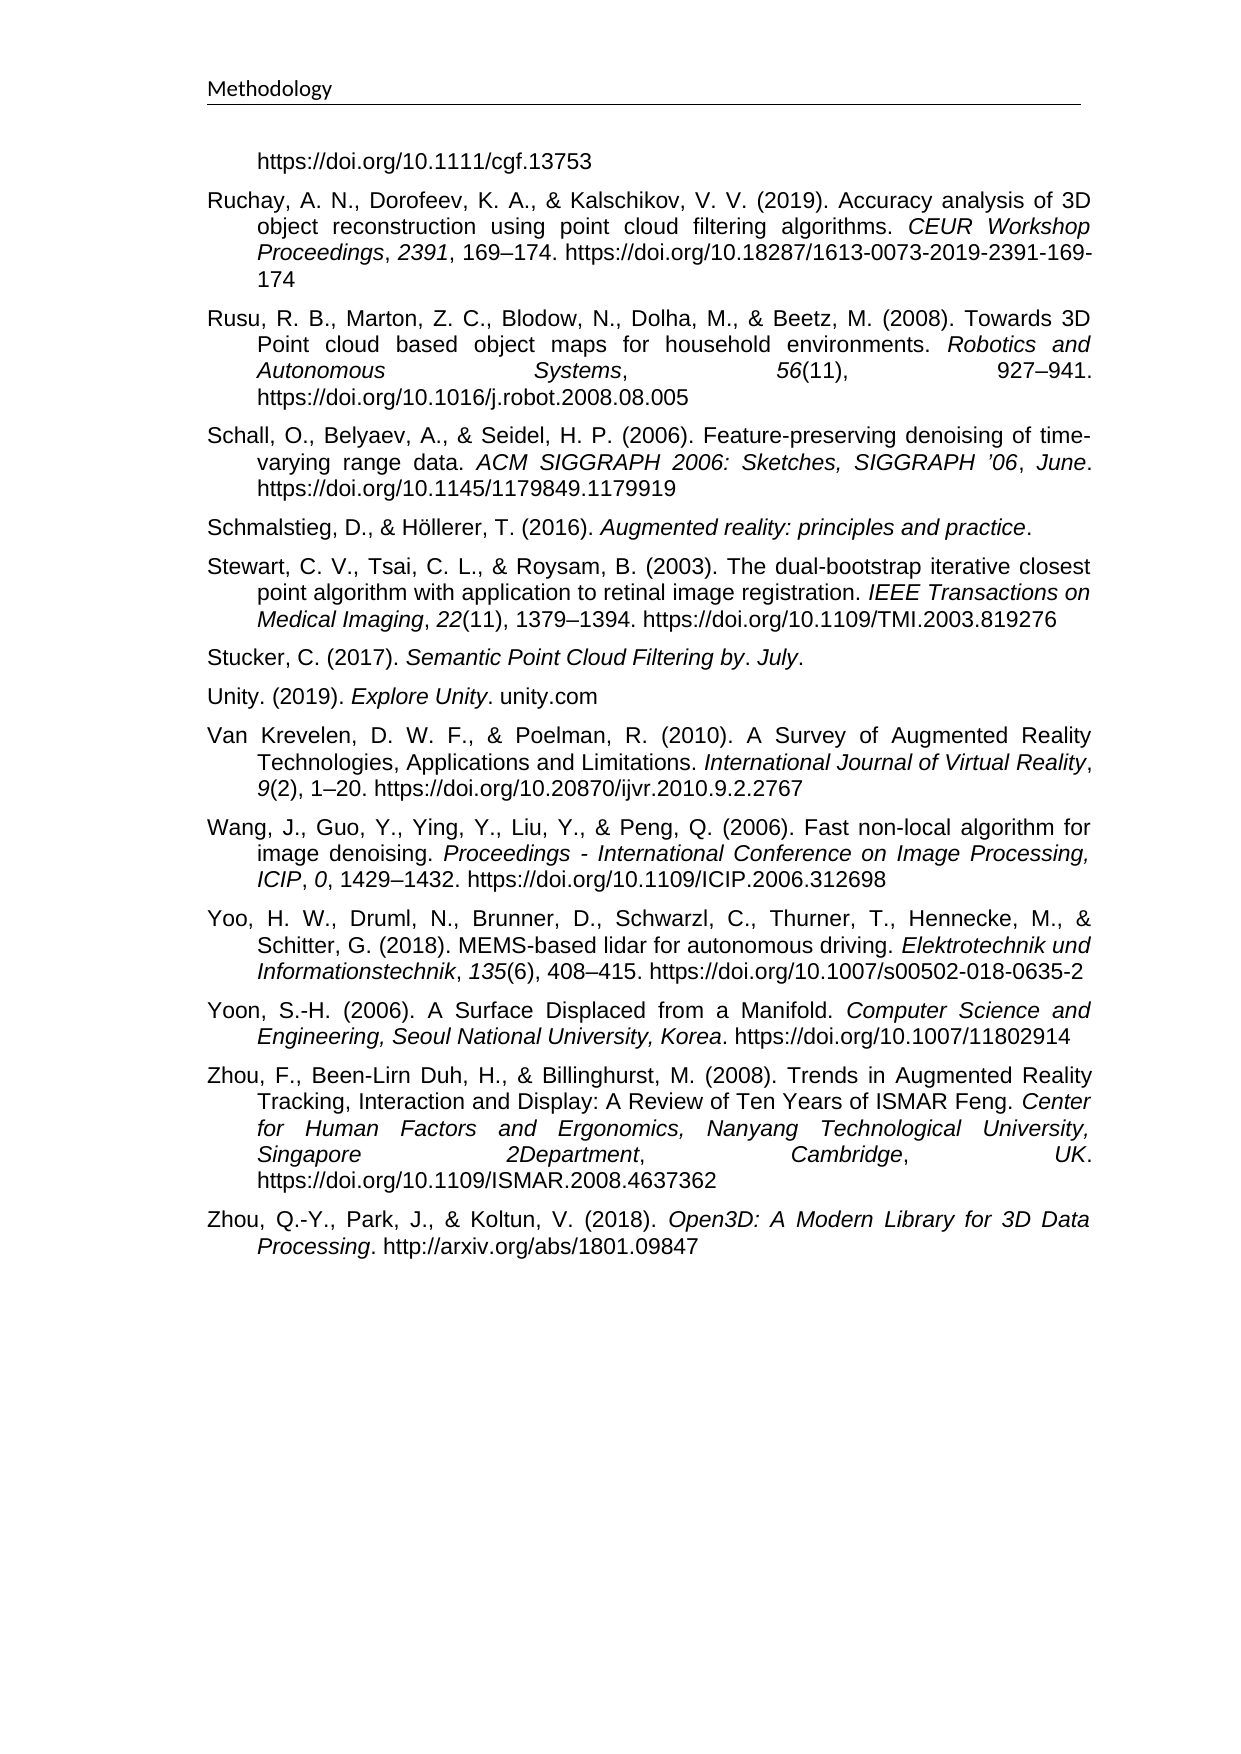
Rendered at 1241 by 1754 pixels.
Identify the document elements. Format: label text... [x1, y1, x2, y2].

text Zhou, Q.-Y., Park, J., & Koltun, V. (2018). Open3D: A Modern Library for 3D Data Processing. http://arxiv.org/abs/1801.09847 [207, 1206, 1092, 1259]
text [207, 148, 1092, 174]
text Yoon, S.-H. (2006). A Surface Displaced from a Manifold. Computer Science and Engineering, Seoul National University, Korea. https://doi.org/10.1007/11802914 [207, 997, 1092, 1049]
text Unity. (2019). Explore Unity. unity.com [207, 683, 1092, 709]
text Yoo, H. W., Druml, N., Brunner, D., Schwarzl, C., Thurner, T., Hennecke, M., & Schitter, G. (2018). MEMS-based lidar for autonomous driving. Elektrotechnik und Informationstechnik, 135(6), 408–415. https://doi.org/10.1007/s00502-018-0635-2 [207, 905, 1092, 984]
text Stewart, C. V., Tsai, C. L., & Roysam, B. (2003). The dual-bootstrap iterative closest point algorithm with application to retinal image registration. IEEE Transactions on Medical Imaging, 22(11), 1379–1394. https://doi.org/10.1109/TMI.2003.819276 [207, 553, 1092, 632]
text Stucker, C. (2017). Semantic Point Cloud Filtering by. July. [207, 644, 1092, 671]
text Schall, O., Belyaev, A., & Seidel, H. P. (2006). Feature-preserving denoising of time-varying range data. ACM SIGGRAPH 2006: Sketches, SIGGRAPH ’06, June. https://doi.org/10.1145/1179849.1179919 [207, 422, 1092, 501]
text Schmalstieg, D., & Höllerer, T. (2016). Augmented reality: principles and practice. [207, 514, 1092, 540]
text Wang, J., Guo, Y., Ying, Y., Liu, Y., & Peng, Q. (2006). Fast non-local algorithm for image denoising. Proceedings - International Conference on Image Processing, ICIP, 0, 1429–1432. https://doi.org/10.1109/ICIP.2006.312698 [207, 814, 1092, 893]
text Zhou, F., Been-Lirn Duh, H., & Billinghurst, M. (2008). Trends in Augmented Reality Tracking, Interaction and Display: A Review of Ten Years of ISMAR Feng. Center for Human Factors and Ergonomics, Nanyang Technological University, Singapore 2Department, Cambridge, UK. https://doi.org/10.1109/ISMAR.2008.4637362 [207, 1062, 1092, 1194]
text Van Krevelen, D. W. F., & Poelman, R. (2010). A Survey of Augmented Reality Technologies, Applications and Limitations. International Journal of Virtual Reality, 9(2), 1–20. https://doi.org/10.20870/ijvr.2010.9.2.2767 [207, 722, 1092, 801]
text Rusu, R. B., Marton, Z. C., Blodow, N., Dolha, M., & Beetz, M. (2008). Towards 3D Point cloud based object maps for household environments. Robotics and Autonomous Systems, 56(11), 927–941. https://doi.org/10.1016/j.robot.2008.08.005 [207, 304, 1092, 410]
text Ruchay, A. N., Dorofeev, K. A., & Kalschikov, V. V. (2019). Accuracy analysis of 3D object reconstruction using point cloud filtering algorithms. CEUR Workshop Proceedings, 2391, 169–174. https://doi.org/10.18287/1613-0073-2019-2391-169-174 [207, 187, 1092, 292]
